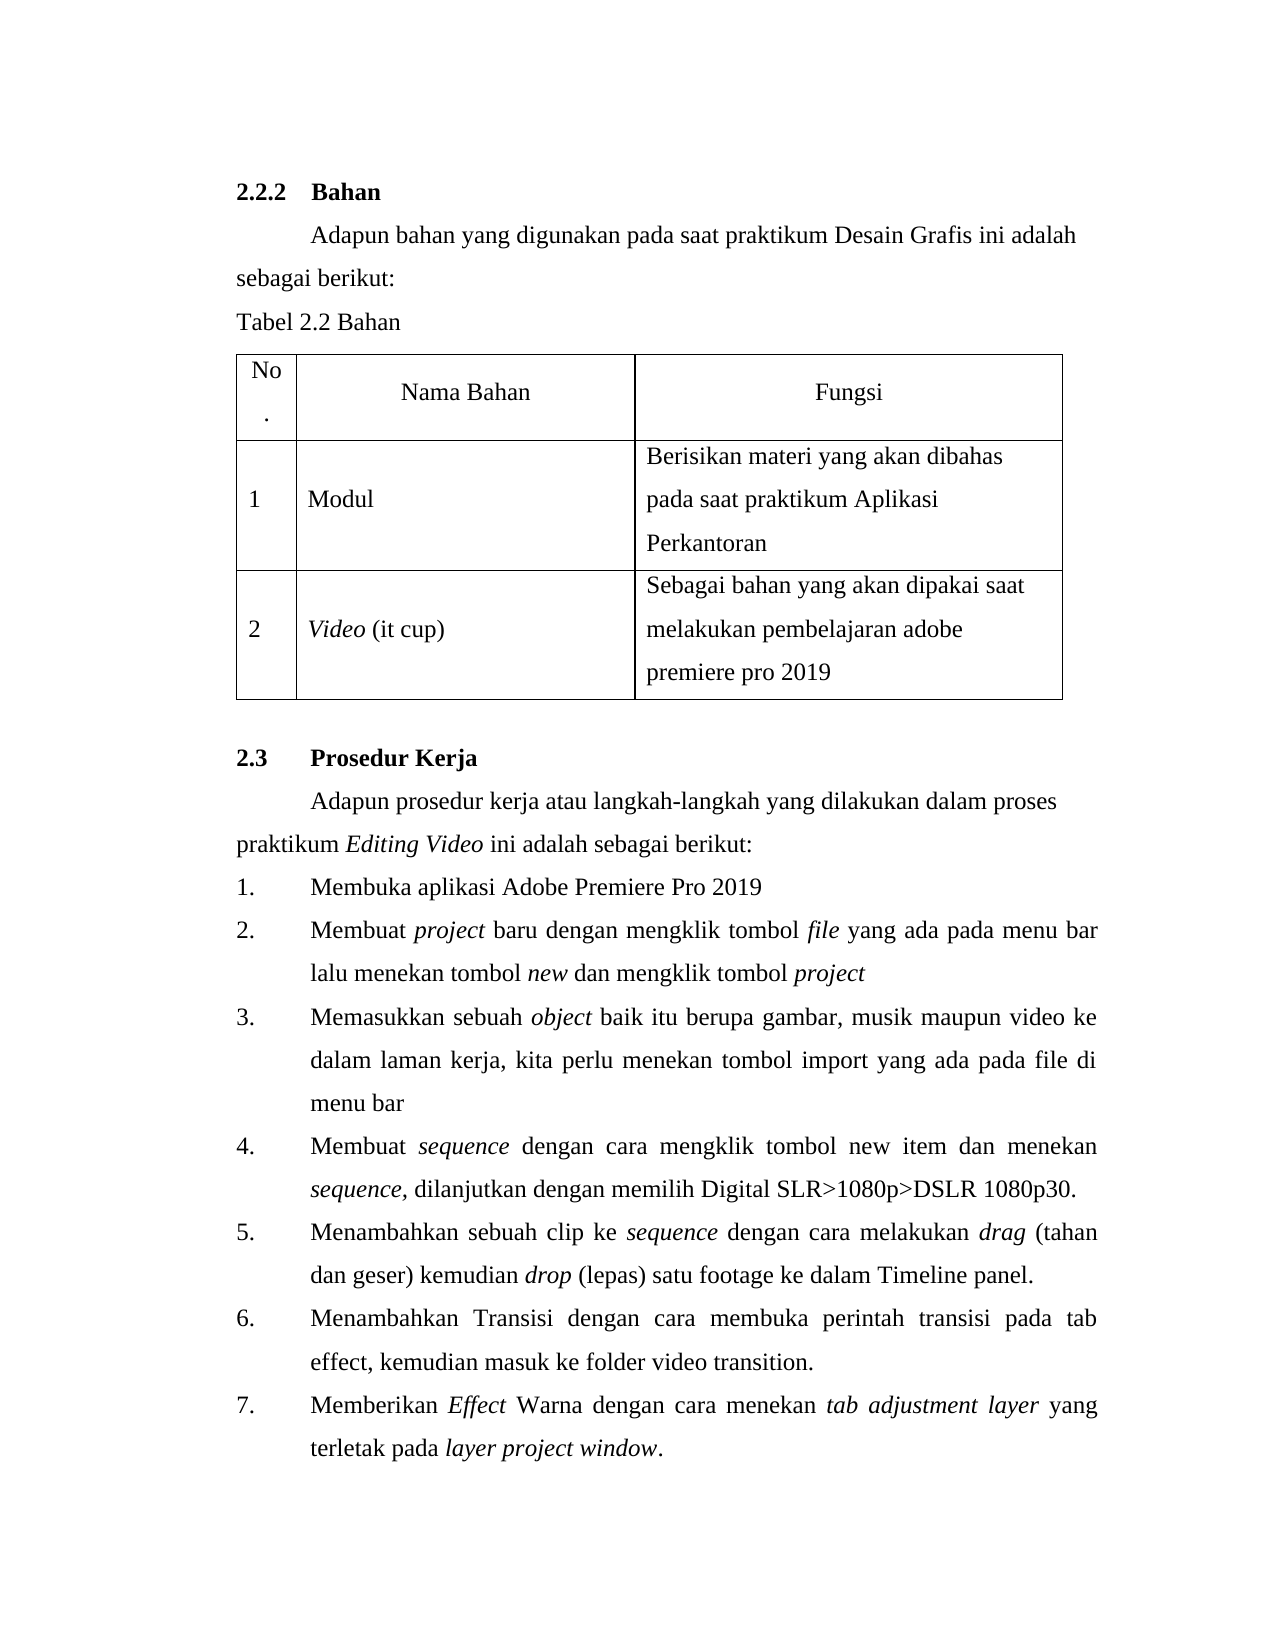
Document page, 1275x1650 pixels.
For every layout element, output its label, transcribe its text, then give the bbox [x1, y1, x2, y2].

table_header Nama Bahan [297, 355, 634, 440]
table_header No. [237, 355, 296, 440]
table_cell Sebagai bahan yang akan dipakai saat melakukan pembelajaran adobe premiere pro 2019 [636, 571, 1062, 699]
list Menambahkan sebuah clip ke sequence dengan cara melakukan drag (tahan dan geser) kemudian drop (lepas) satu footage ke dalam Timeline panel. [236, 1217, 1098, 1289]
table_cell 1 [237, 441, 296, 569]
table_cell Modul [297, 441, 634, 569]
list Prosedur Kerja [236, 743, 1098, 772]
list Membuat project baru dengan mengklik tombol file yang ada pada menu bar lalu menekan tombol new dan mengklik tombol project [236, 915, 1098, 987]
text Tabel 2.2 Bahan [236, 307, 1098, 335]
table_cell 2 [237, 571, 296, 699]
list Membuka aplikasi Adobe Premiere Pro 2019 [236, 872, 1098, 901]
list Memberikan Effect Warna dengan cara menekan tab adjustment layer yang terletak pada layer project window. [236, 1390, 1098, 1462]
list Memasukkan sebuah object baik itu berupa gambar, musik maupun video ke dalam laman kerja, kita perlu menekan tombol import yang ada pada file di menu bar [236, 1002, 1098, 1117]
list Membuat sequence dengan cara mengklik tombol new item dan menekan sequence, dilanjutkan dengan memilih Digital SLR>1080p>DSLR 1080p30. [236, 1131, 1098, 1203]
text Adapun bahan yang digunakan pada saat praktikum Desain Grafis ini adalah sebagai berikut: [236, 220, 1098, 292]
table_cell Video (it cup) [297, 571, 634, 699]
list Bahan [236, 177, 1098, 206]
list Menambahkan Transisi dengan cara membuka perintah transisi pada tab effect, kemudian masuk ke folder video transition. [236, 1303, 1098, 1375]
text Adapun prosedur kerja atau langkah-langkah yang dilakukan dalam proses praktikum Editing Video ini adalah sebagai berikut: [236, 786, 1098, 858]
table_header Fungsi [636, 355, 1062, 440]
table_cell Berisikan materi yang akan dibahas pada saat praktikum Aplikasi Perkantoran [636, 441, 1062, 569]
